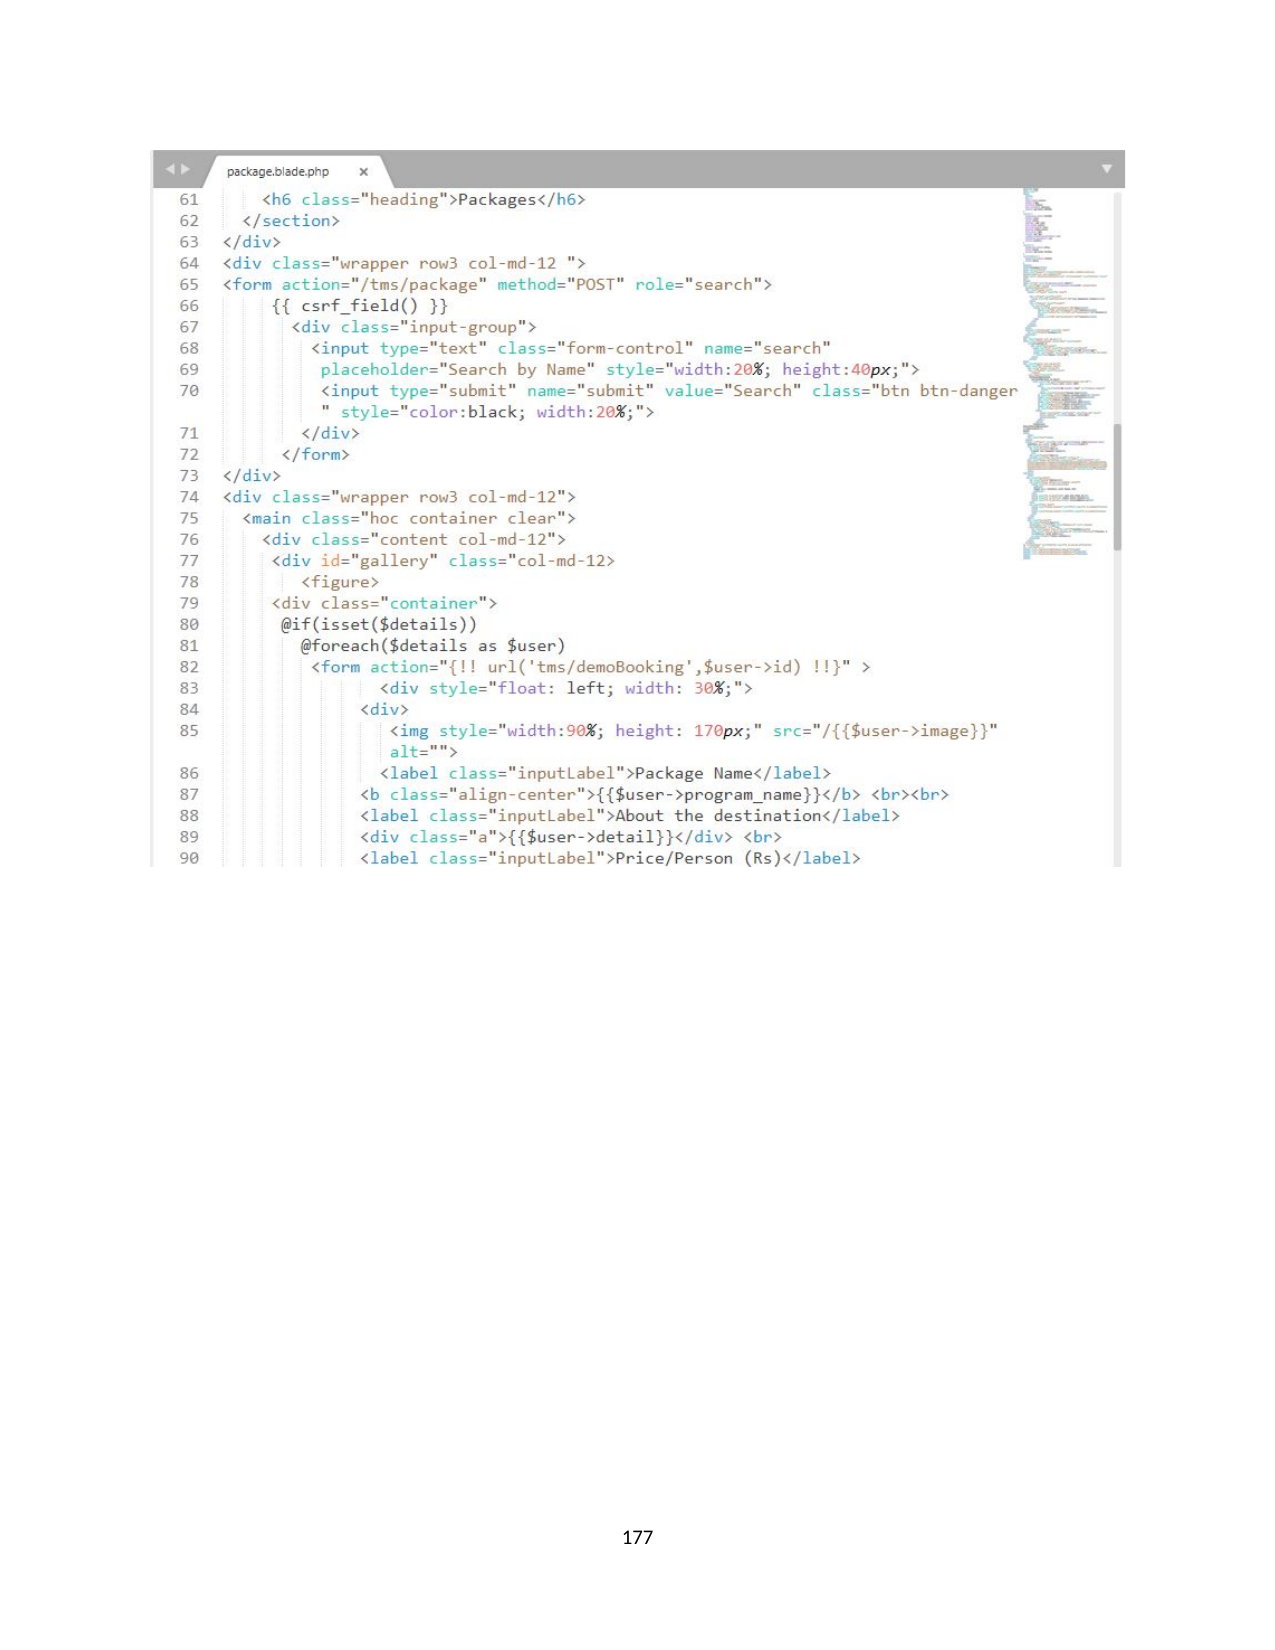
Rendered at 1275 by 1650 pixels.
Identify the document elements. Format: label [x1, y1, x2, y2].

picture [150, 150, 1125, 867]
